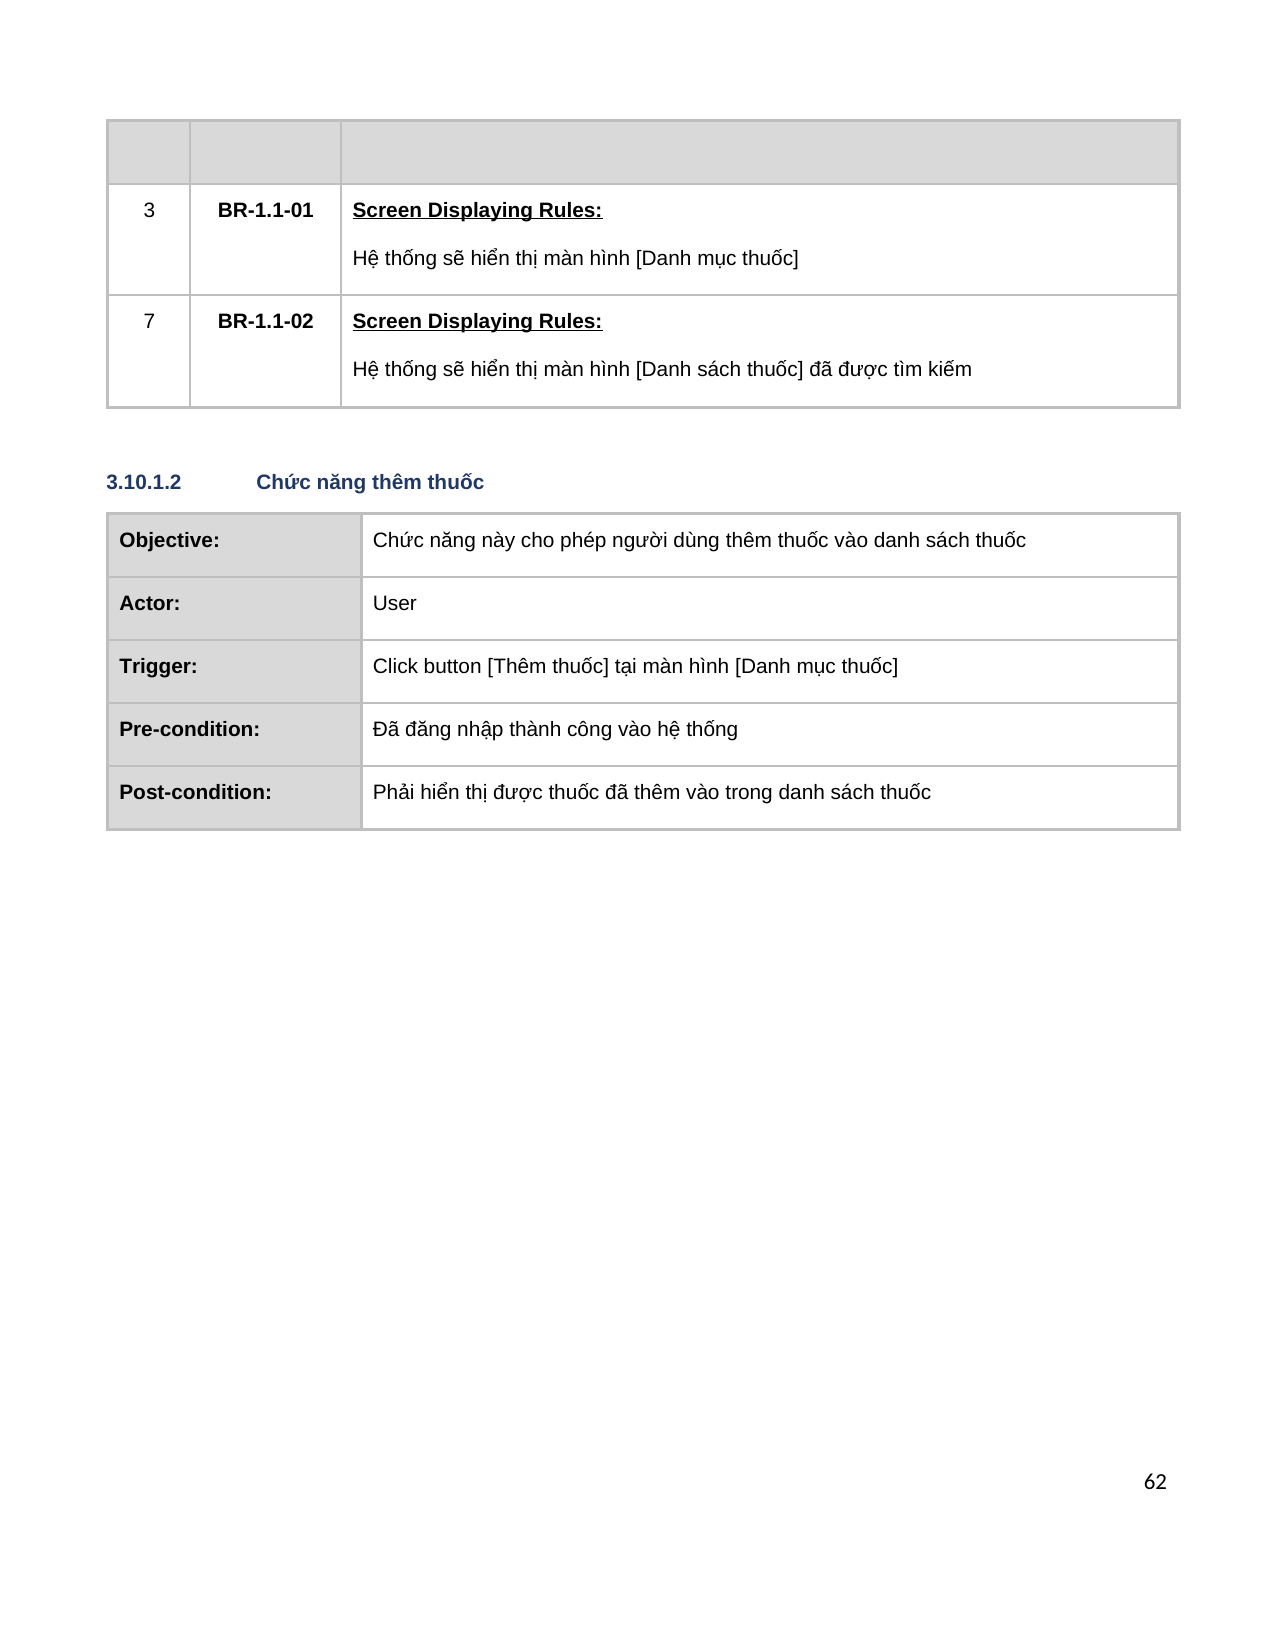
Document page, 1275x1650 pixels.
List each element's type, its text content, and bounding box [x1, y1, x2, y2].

table_cell BR-1.1-02 [191, 296, 340, 406]
table_cell Phải hiển thị được thuốc đã thêm vào trong danh sách thuốc [363, 767, 1177, 828]
table_header Chức năng này cho phép người dùng thêm thuốc vào danh sách thuốc [363, 515, 1177, 576]
table_cell User [363, 578, 1177, 639]
subtitle Chức năng thêm thuốc [106, 470, 1167, 494]
table_cell Click button [Thêm thuốc] tại màn hình [Danh mục thuốc] [363, 641, 1177, 702]
table_header BR Code [191, 122, 340, 183]
table_cell Post-condition: [109, 767, 360, 828]
table_cell Đã đăng nhập thành công vào hệ thống [363, 704, 1177, 765]
table_header Description [342, 122, 1177, 183]
table_cell Actor: [109, 578, 360, 639]
table_header Step [109, 122, 189, 183]
table_cell Trigger: [109, 641, 360, 702]
table_cell 7 [109, 296, 189, 406]
table_cell Screen Displaying Rules: Hệ thống sẽ hiển thị màn hình [Danh sách thuốc] đã được tìm kiếm [342, 296, 1177, 406]
table_cell Pre-condition: [109, 704, 360, 765]
table_cell 3 [109, 185, 189, 294]
table_cell Screen Displaying Rules: Hệ thống sẽ hiển thị màn hình [Danh mục thuốc] [342, 185, 1177, 294]
table_header Objective: [109, 515, 360, 576]
table_cell BR-1.1-01 [191, 185, 340, 294]
